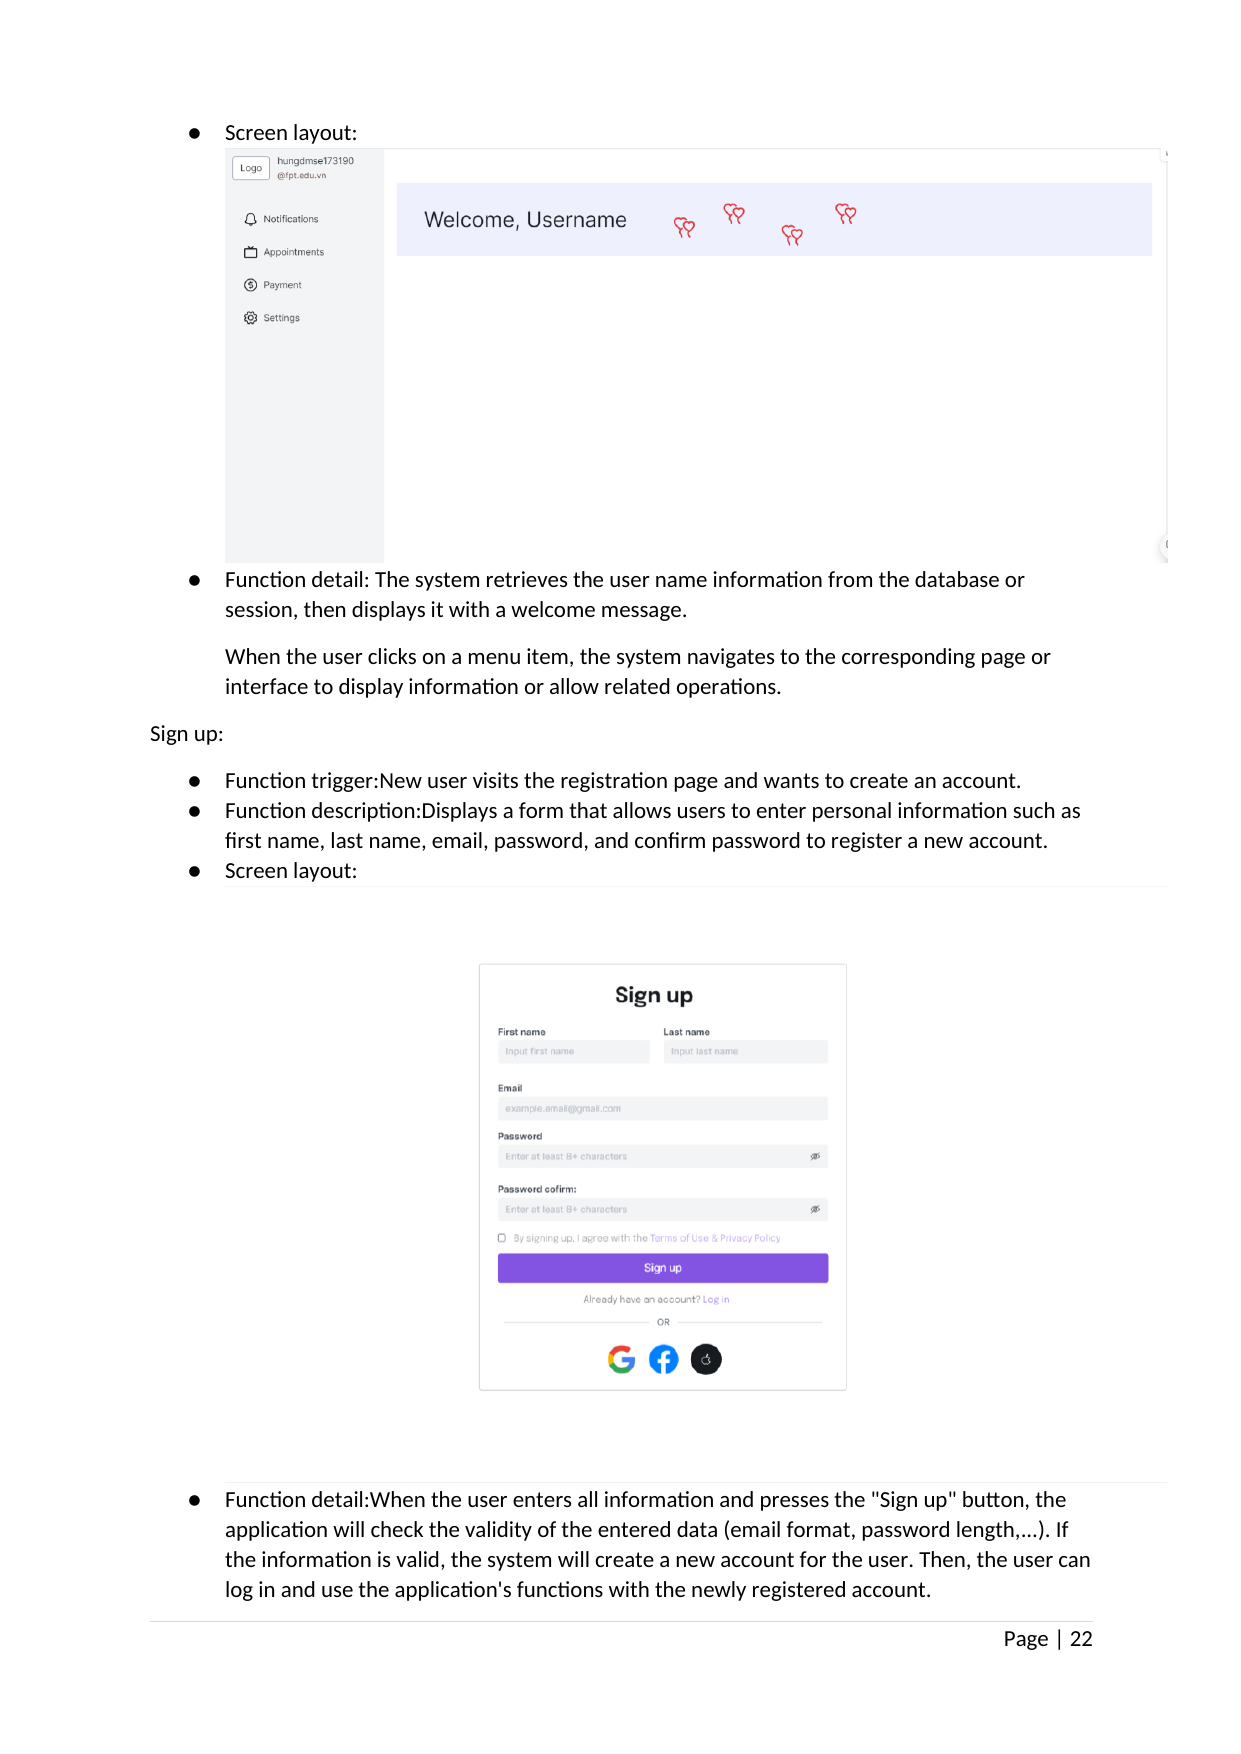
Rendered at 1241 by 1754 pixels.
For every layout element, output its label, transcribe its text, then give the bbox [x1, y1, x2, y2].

list Function description:Displays a form that allows users to enter personal information such as first name, last name, email, password, and confirm password to register a new account. [187, 796, 1093, 854]
picture [225, 148, 1168, 563]
text Sign up: [150, 719, 1093, 747]
picture [225, 886, 1168, 1483]
list Function detail:When the user enters all information and presses the "Sign up" button, the application will check the validity of the entered data (email format, password length,...). If the information is valid, the system will create a new account for the user. Then, the user can log in and use the application's functions with the newly registered account. [187, 1485, 1093, 1603]
list Function detail: The system retrieves the user name information from the database or session, then displays it with a welcome message. [187, 565, 1093, 623]
text When the user clicks on a menu item, the system navigates to the corresponding page or interface to display information or allow related operations. [225, 642, 1093, 700]
list Function trigger:New user visits the registration page and wants to create an account. [187, 766, 1093, 794]
